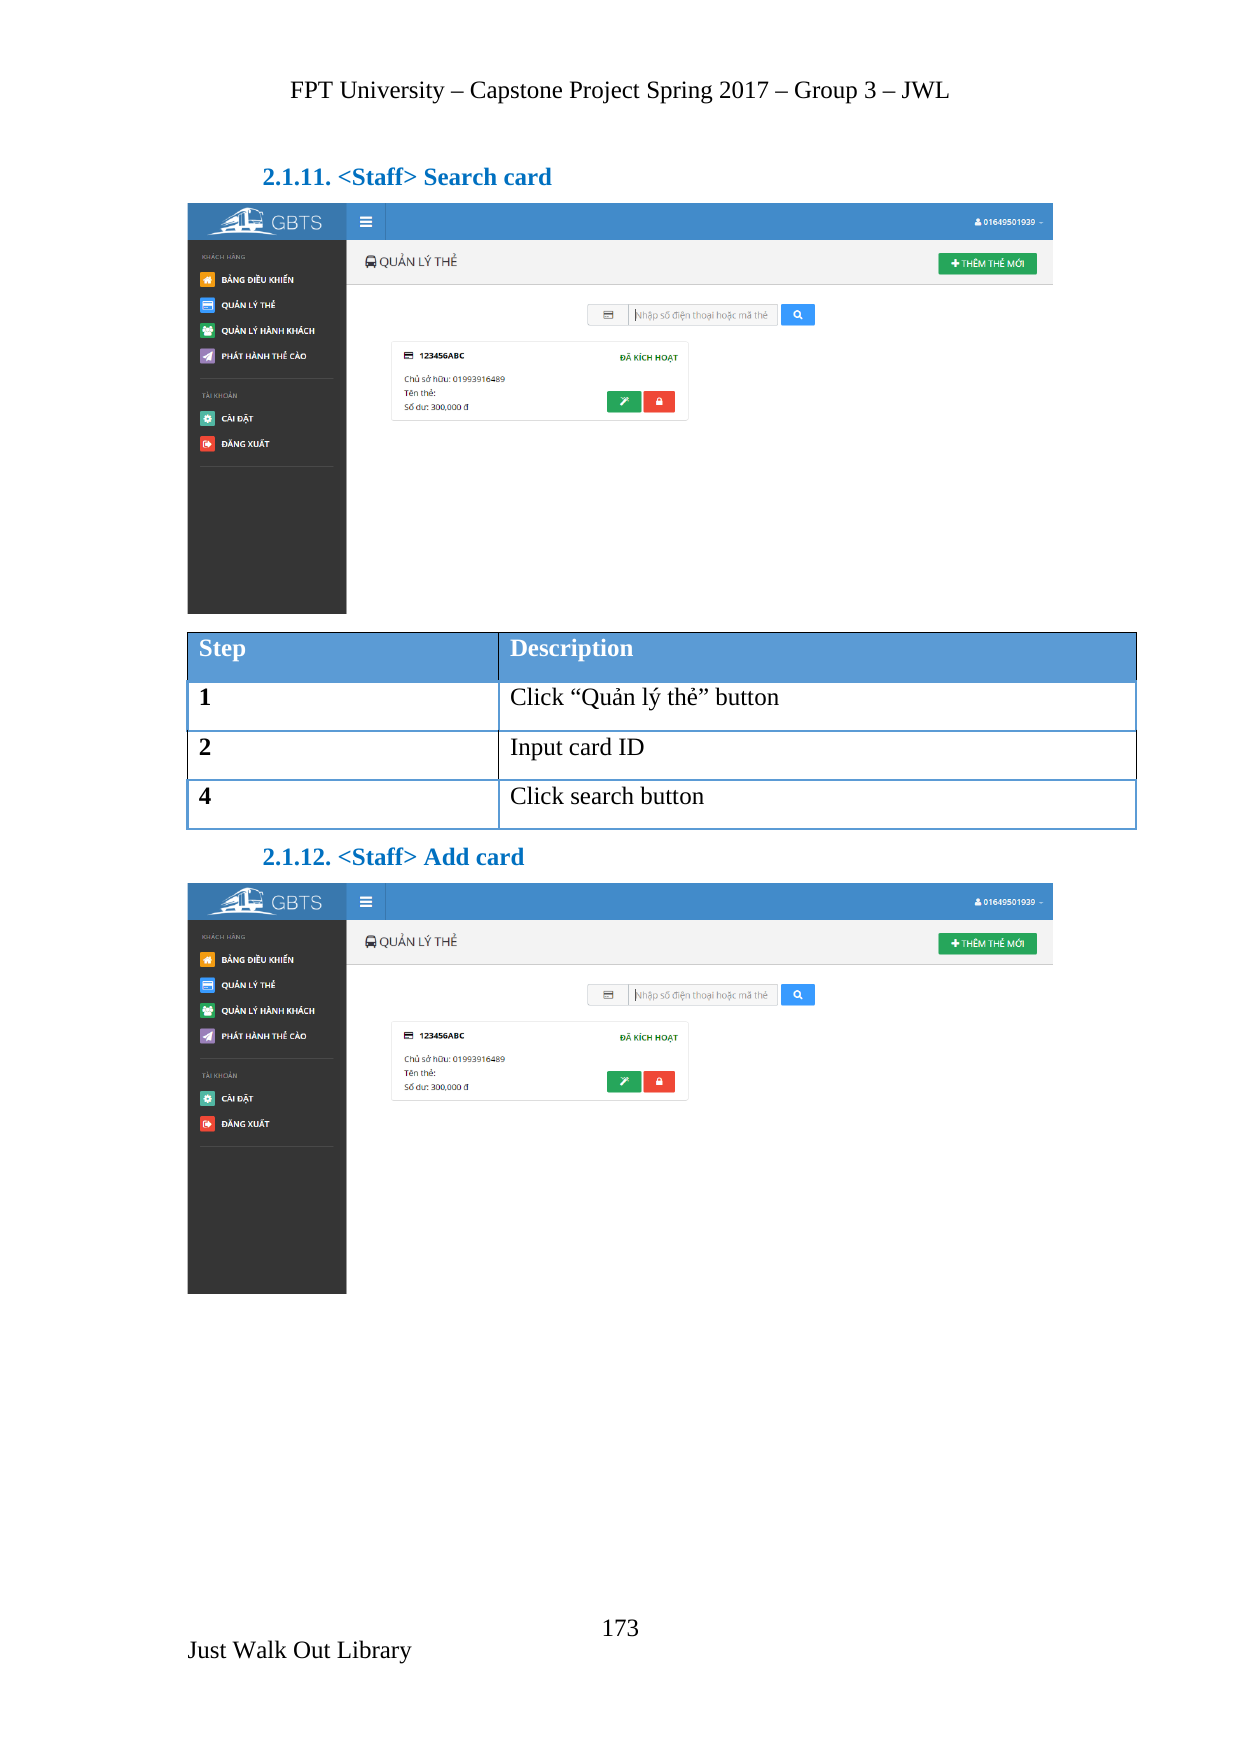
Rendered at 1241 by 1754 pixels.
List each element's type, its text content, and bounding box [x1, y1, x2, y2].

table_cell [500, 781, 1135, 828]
text <Staff> Add card [262, 842, 1053, 871]
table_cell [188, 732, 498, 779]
text <Staff> Search card [262, 162, 1053, 191]
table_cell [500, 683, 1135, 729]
picture [187, 203, 1053, 614]
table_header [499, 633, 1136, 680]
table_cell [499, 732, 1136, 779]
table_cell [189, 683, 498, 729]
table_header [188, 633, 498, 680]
picture [187, 883, 1053, 1294]
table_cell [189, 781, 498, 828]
